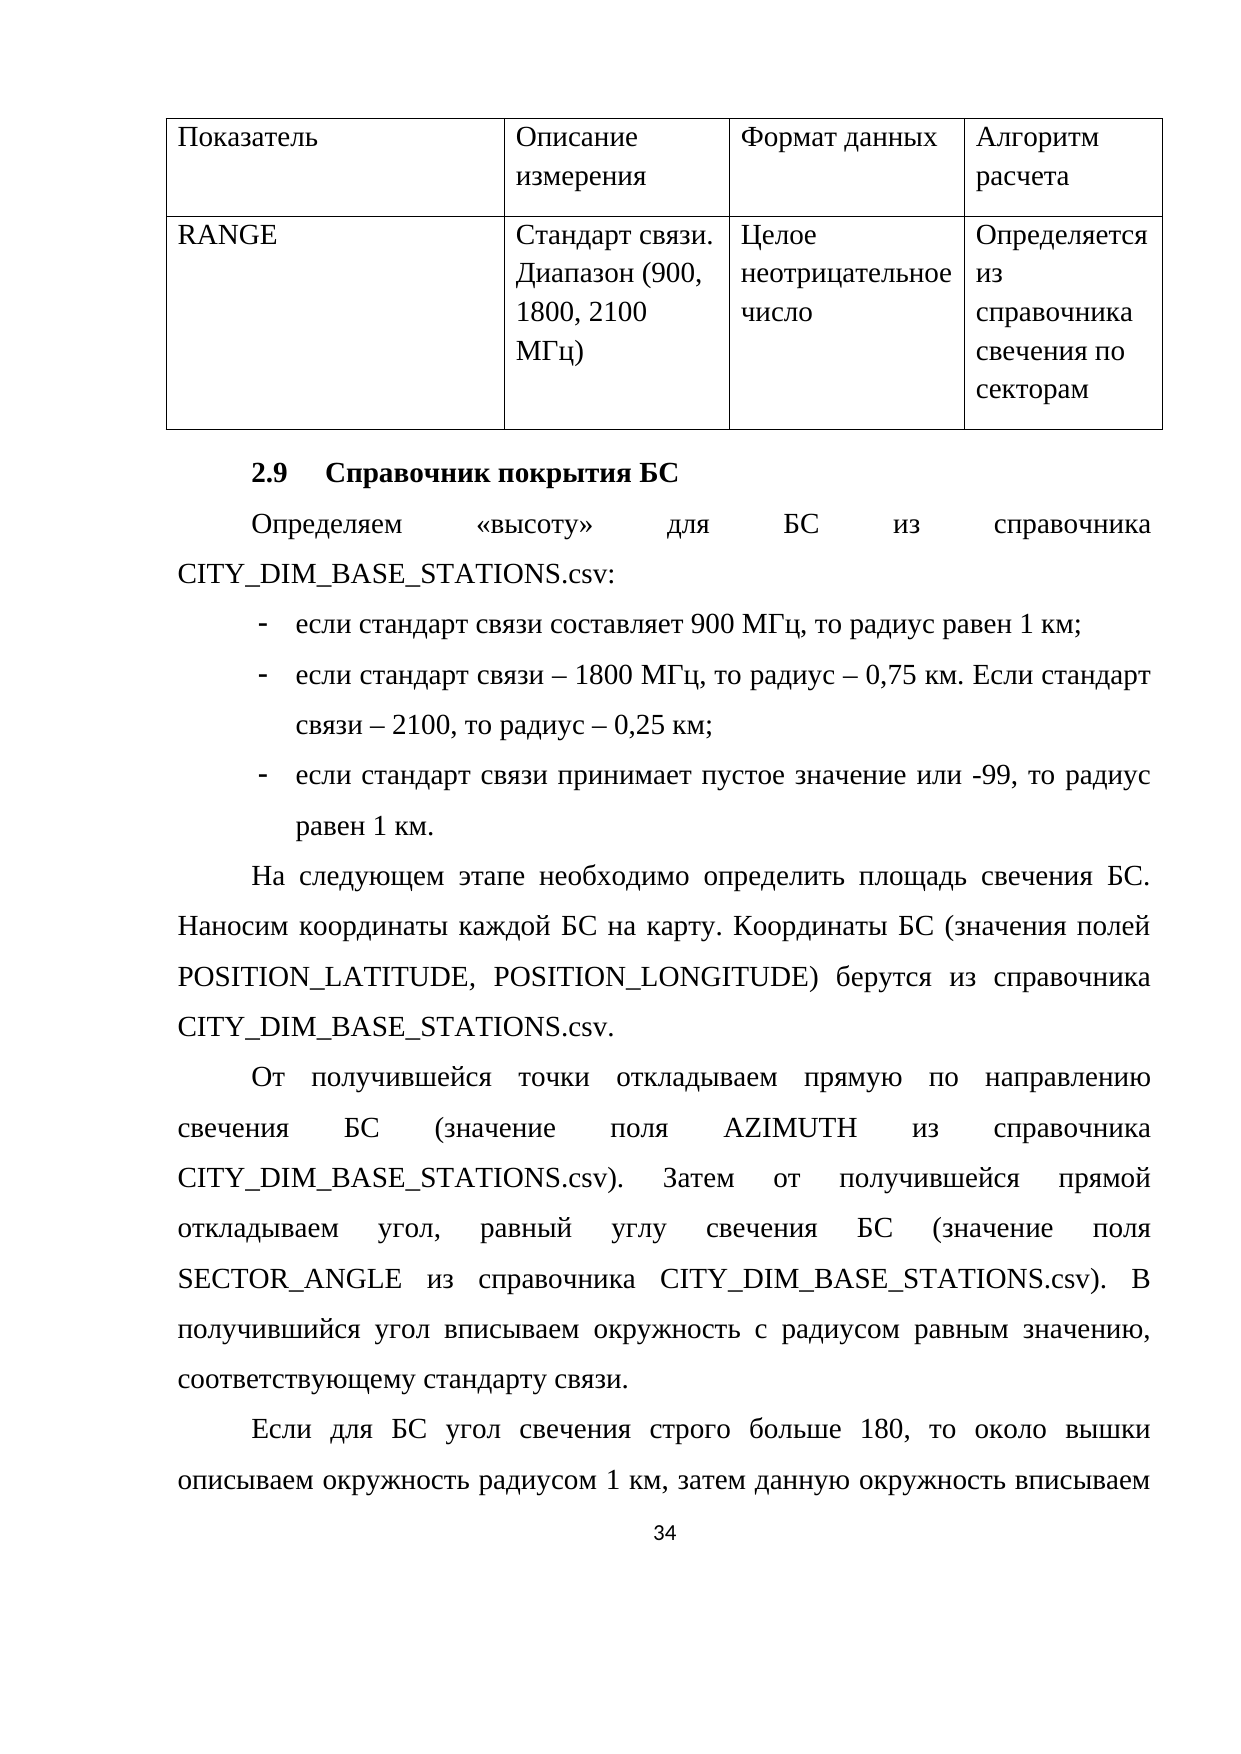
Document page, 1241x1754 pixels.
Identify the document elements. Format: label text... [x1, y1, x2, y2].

table_header Формат данных [730, 119, 964, 216]
table_header Описание измерения [505, 119, 729, 216]
table_cell Cтандарт связи. Диапазон (900, 1800, 2100 МГц) [505, 217, 729, 429]
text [177, 1412, 1152, 1496]
text От получившейся точки откладываем прямую по направлению свечения БС (значение поля AZIMUTH из справочника CITY_DIM_BASE_STATIONS.csv). Затем от получившейся прямой откладываем угол, равный углу свечения БС (значение поля SECTOR_ANGLE из справочника CITY_DIM_BASE_STATIONS.csv). В получившийся угол вписываем окружность с радиусом равным значению, соответствующему стандарту связи. [177, 1059, 1152, 1395]
table_cell RANGE [167, 217, 504, 429]
table_header Показатель [167, 119, 504, 216]
text если стандарт связи принимает пустое значение или -99, то радиус равен 1 км. [258, 757, 1152, 841]
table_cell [965, 217, 1162, 429]
text если стандарт связи – 1800 МГц, то радиус – 0,75 км. Если стандарт связи – 2100, то радиус – 0,25 км; [258, 657, 1152, 741]
text Определяем «высоту» для БС из справочника CITY_DIM_BASE_STATIONS.csv: [177, 506, 1152, 589]
text Справочник покрытия БС [177, 455, 1152, 489]
table_header Алгоритм расчета [965, 119, 1162, 216]
text На следующем этапе необходимо определить площадь свечения БС. Наносим координаты каждой БС на карту. Координаты БС (значения полей POSITION_LATITUDE, POSITION_LONGITUDE) берутся из справочника CITY_DIM_BASE_STATIONS.csv. [177, 858, 1152, 1043]
table_cell Целое неотрицательное число [730, 217, 964, 429]
text если стандарт связи составляет 900 МГц, то радиус равен 1 км; [258, 606, 1152, 640]
